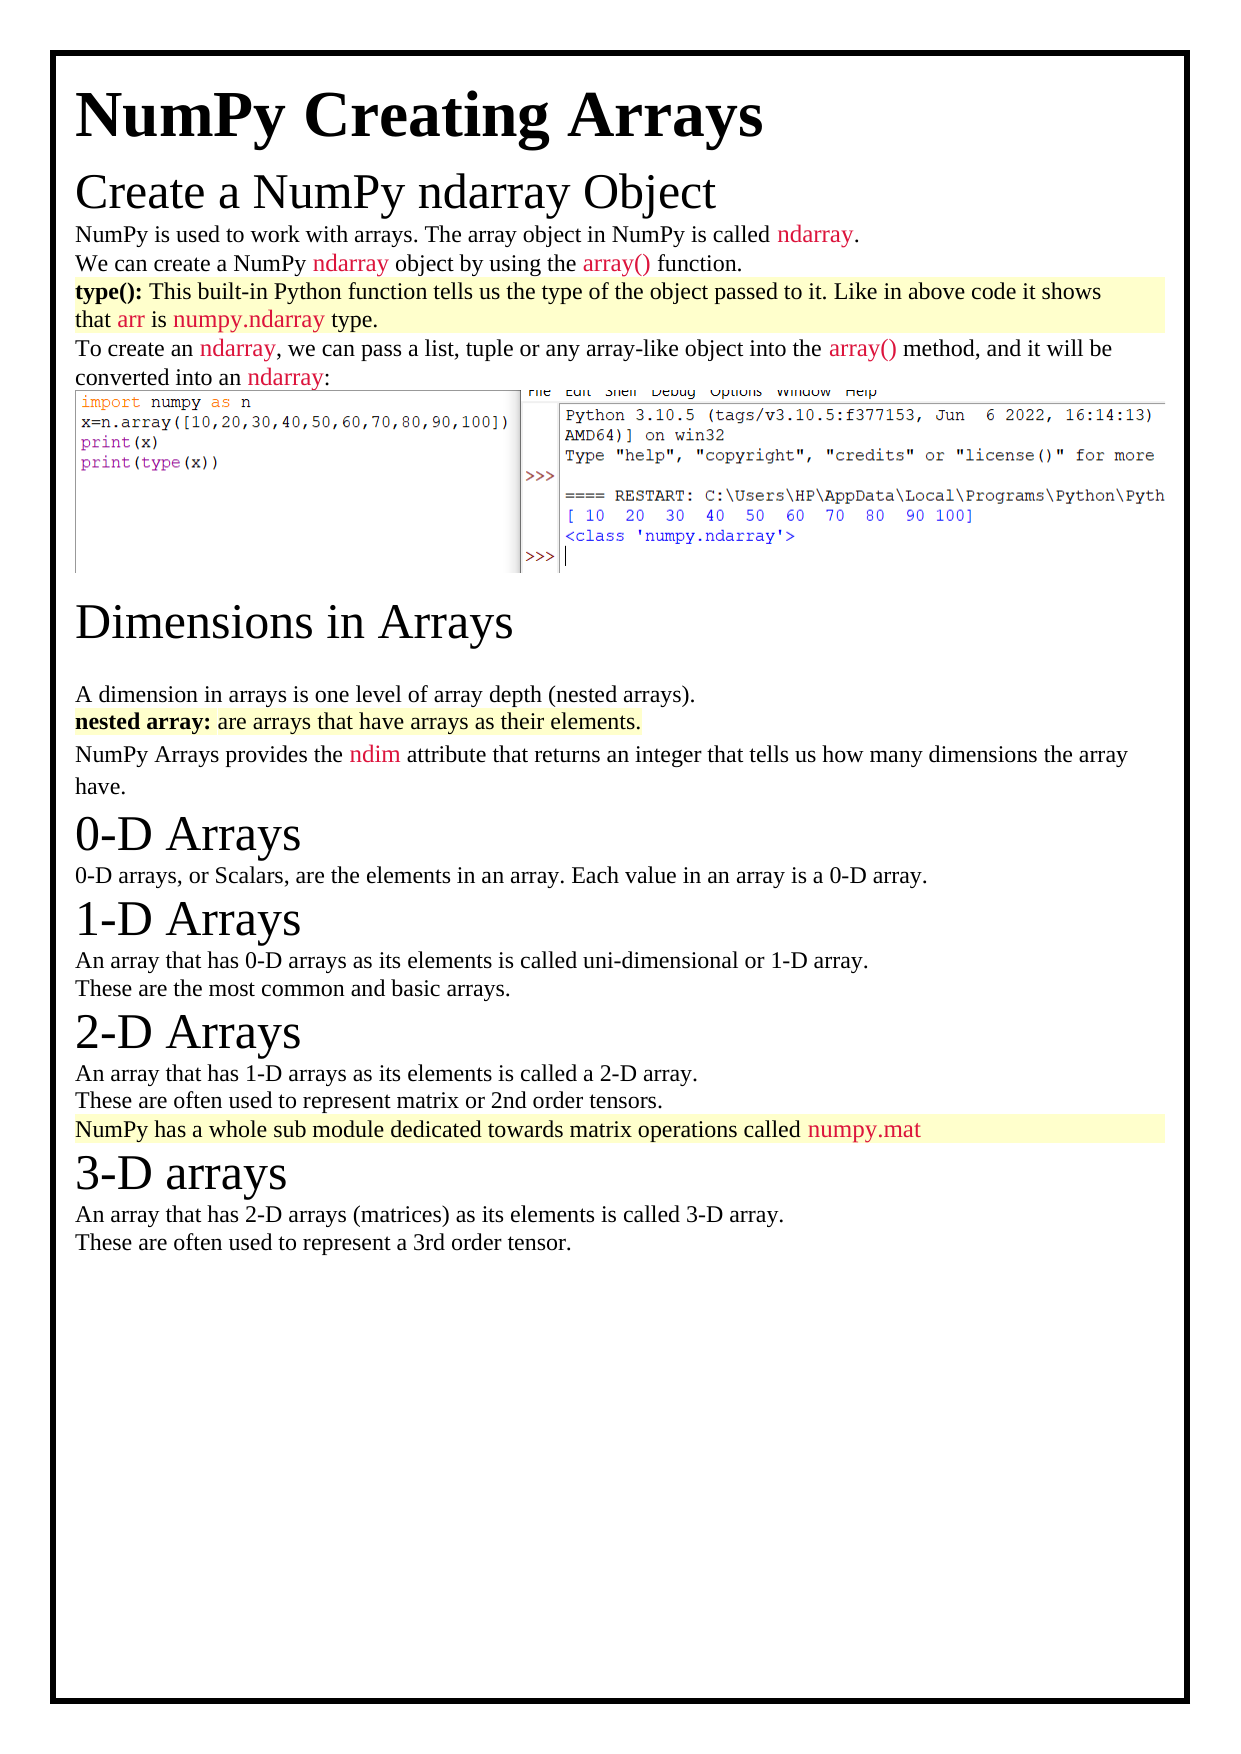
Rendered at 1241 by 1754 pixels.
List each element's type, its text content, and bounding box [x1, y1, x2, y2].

text A dimension in arrays is one level of array depth (nested arrays). [75, 680, 1165, 707]
subtitle NumPy Creating Arrays [75, 75, 1165, 151]
subtitle Dimensions in Arrays [75, 592, 1165, 650]
text NumPy has a whole sub module dedicated towards matrix operations called numpy.mat [75, 1114, 1165, 1143]
text These are often used to represent a 3rd order tensor. [75, 1228, 1165, 1256]
subtitle 0-D Arrays [75, 803, 1165, 861]
text These are the most common and basic arrays. [75, 974, 1165, 1001]
text NumPy is used to work with arrays. The array object in NumPy is called ndarray. [75, 219, 1165, 248]
text These are often used to represent matrix or 2nd order tensors. [75, 1086, 1165, 1114]
text An array that has 0-D arrays as its elements is called uni-dimensional or 1-D array. [75, 946, 1165, 974]
text type(): This built-in Python function tells us the type of the object passed to it. Like in above code it shows that arr is numpy.ndarray type. [75, 277, 1165, 333]
picture [75, 390, 1166, 573]
text 0-D arrays, or Scalars, are the elements in an array. Each value in an array is a 0-D array. [75, 861, 1165, 889]
subtitle 1-D Arrays [75, 889, 1165, 946]
subtitle 3-D arrays [75, 1143, 1165, 1200]
text We can create a NumPy ndarray object by using the array() function. [75, 248, 1165, 277]
text NumPy Arrays provides the ndim attribute that returns an integer that tells us how many dimensions the array have. [75, 739, 1165, 799]
subtitle 2-D Arrays [75, 1001, 1165, 1059]
text nested array: are arrays that have arrays as their elements. [75, 707, 1165, 735]
text An array that has 2-D arrays (matrices) as its elements is called 3-D array. [75, 1200, 1165, 1228]
subtitle Create a NumPy ndarray Object [75, 162, 1165, 219]
text An array that has 1-D arrays as its elements is called a 2-D array. [75, 1059, 1165, 1086]
text To create an ndarray, we can pass a list, tuple or any array-like object into the array() method, and it will be converted into an ndarray: [75, 333, 1165, 390]
